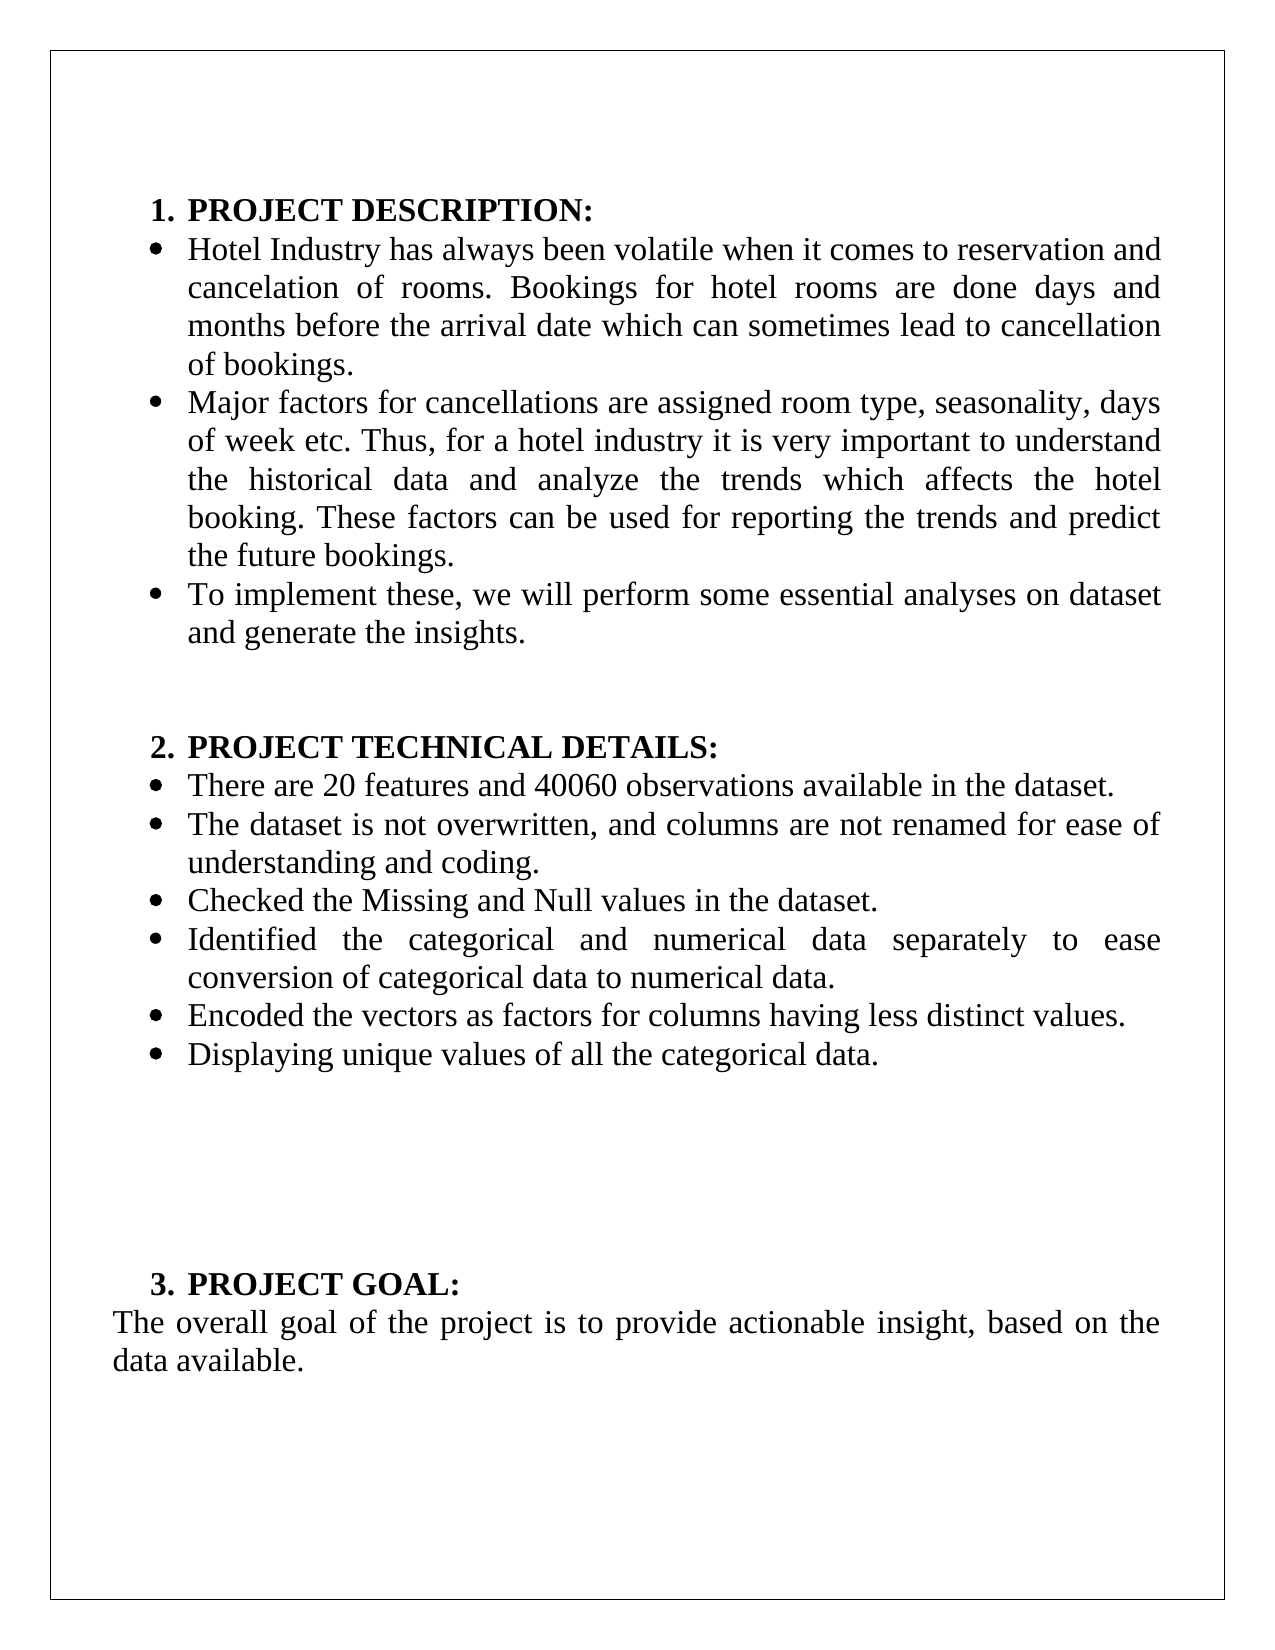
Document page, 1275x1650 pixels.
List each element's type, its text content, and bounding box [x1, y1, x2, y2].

list There are 20 features and 40060 observations available in the dataset. [150, 766, 1162, 804]
list PROJECT TECHNICAL DETAILS: [150, 727, 1162, 766]
list Hotel Industry has always been volatile when it comes to reservation and cancelation of rooms. Bookings for hotel rooms are done days and months before the arrival date which can sometimes lead to cancellation of bookings. [150, 229, 1162, 382]
list Displaying unique values of all the categorical data. [150, 1034, 1162, 1072]
list Checked the Missing and Null values in the dataset. [150, 881, 1162, 919]
list Major factors for cancellations are assigned room type, seasonality, days of week etc. Thus, for a hotel industry it is very important to understand the historical data and analyze the trends which affects the hotel booking. These factors can be used for reporting the trends and predict the future bookings. [150, 382, 1162, 574]
list PROJECT GOAL: [150, 1264, 1162, 1302]
list Encoded the vectors as factors for columns having less distinct values. [150, 996, 1162, 1034]
list PROJECT DESCRIPTION: [150, 191, 1162, 229]
list To implement these, we will perform some essential analyses on dataset and generate the insights. [150, 574, 1162, 651]
text The overall goal of the project is to provide actionable insight, based on the data available. [112, 1302, 1162, 1379]
list The dataset is not overwritten, and columns are not renamed for ease of understanding and coding. [150, 804, 1162, 881]
list Identified the categorical and numerical data separately to ease conversion of categorical data to numerical data. [150, 919, 1162, 996]
